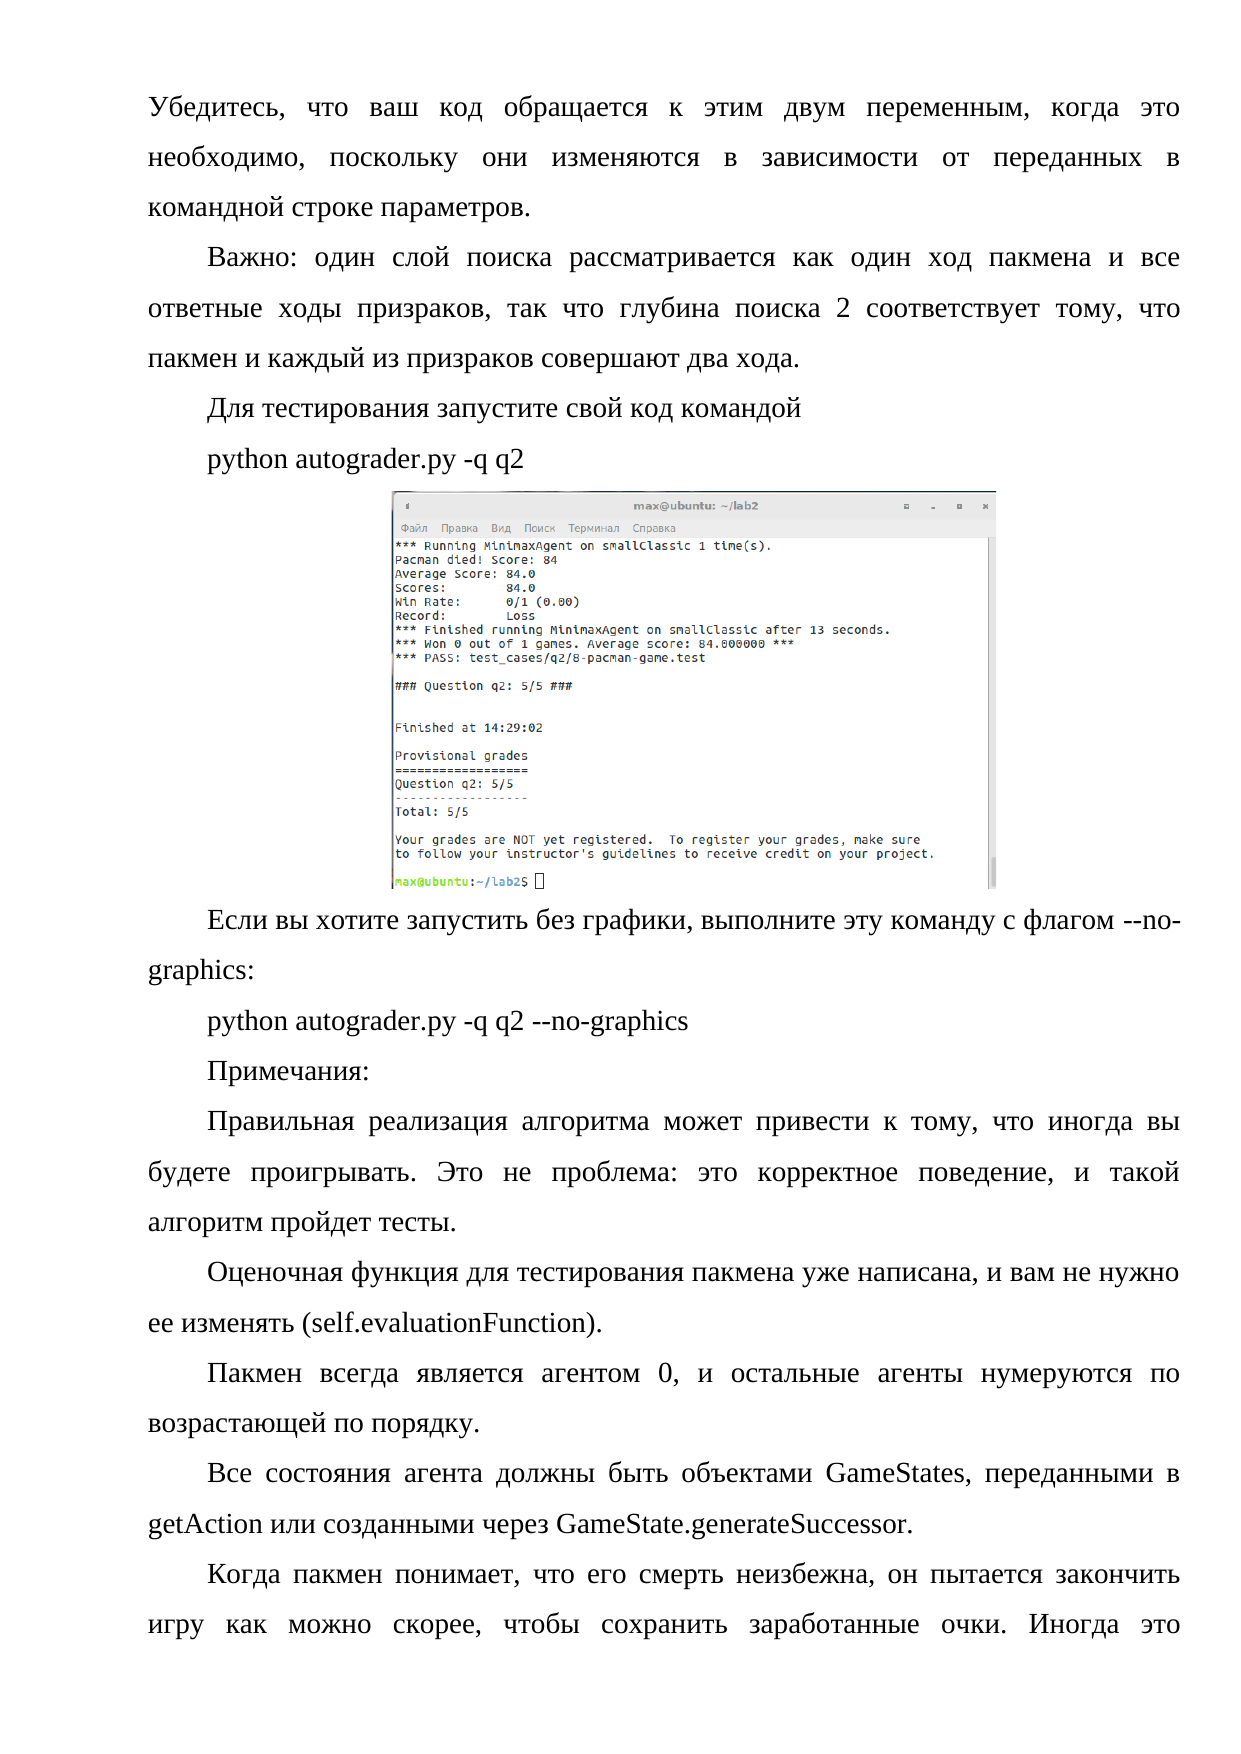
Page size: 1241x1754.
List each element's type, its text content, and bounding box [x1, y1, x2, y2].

text Все состояния агента должны быть объектами GameStates, переданными в getAction или созданными через GameState.generateSuccessor. [148, 1456, 1181, 1539]
picture [391, 491, 997, 889]
text python autograder.py -q q2 --no-graphics [148, 1003, 1181, 1036]
text Оценочная функция для тестирования пакмена уже написана, и вам не нужно ее изменять (self.evaluationFunction). [148, 1254, 1181, 1338]
text Пакмен всегда является агентом 0, и остальные агенты нумеруются по возрастающей по порядку. [148, 1355, 1181, 1439]
text Примечания: [148, 1053, 1181, 1087]
text python autograder.py -q q2 [148, 441, 1181, 474]
text Если вы хотите запустить без графики, выполните эту команду с флагом --no-graphics: [148, 902, 1181, 986]
text Для тестирования запустите свой код командой [148, 391, 1181, 424]
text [148, 1556, 1181, 1640]
text Важно: один слой поиска рассматривается как один ход пакмена и все ответные ходы призраков, так что глубина поиска 2 соответствует тому, что пакмен и каждый из призраков совершают два хода. [148, 239, 1181, 374]
text Правильная реализация алгоритма может привести к тому, что иногда вы будете проигрывать. Это не проблема: это корректное поведение, и такой алгоритм пройдет тесты. [148, 1103, 1181, 1238]
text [148, 89, 1181, 223]
